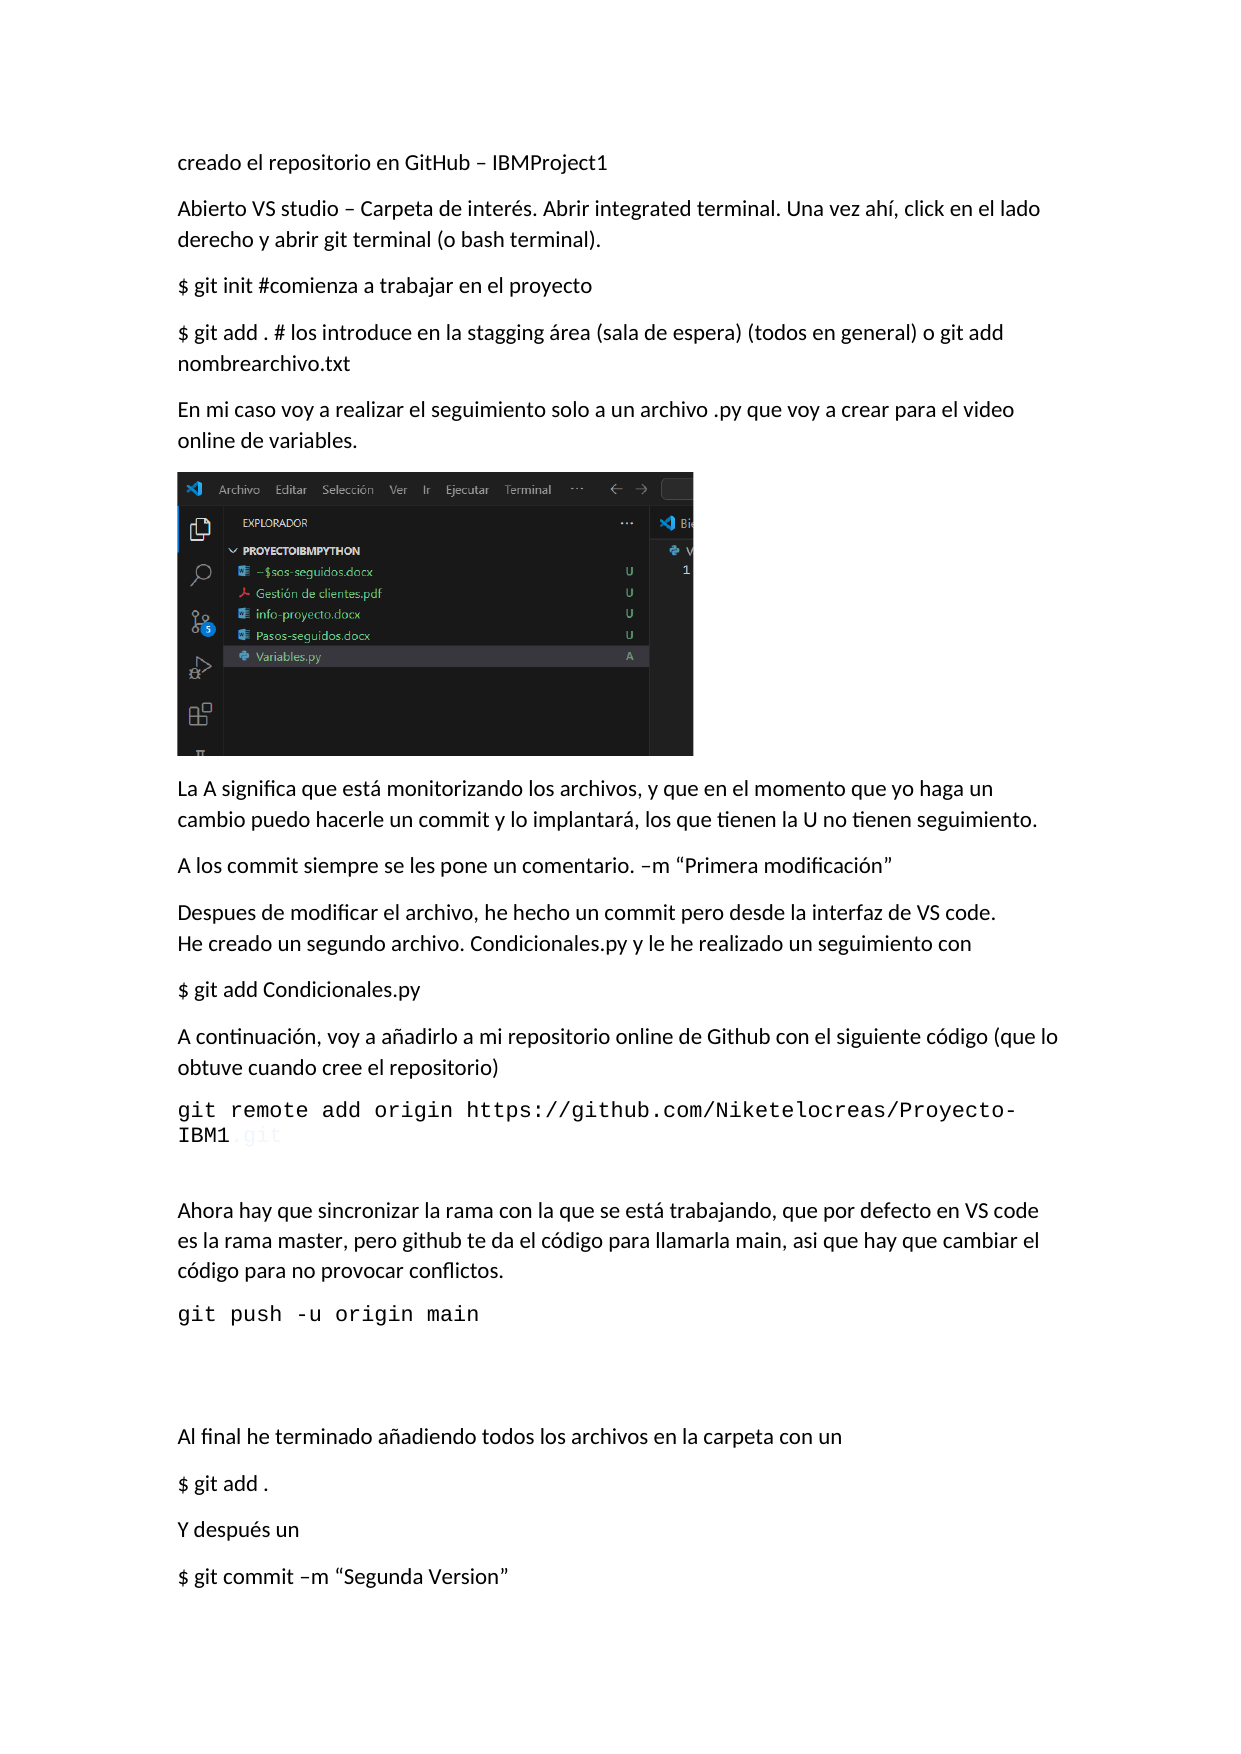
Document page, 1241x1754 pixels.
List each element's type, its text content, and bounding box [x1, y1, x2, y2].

picture [177, 472, 694, 756]
text creado el repositorio en GitHub – IBMProject1 [177, 148, 1063, 176]
text La A significa que está monitorizando los archivos, y que en el momento que yo haga un cambio puedo hacerle un commit y lo implantará, los que tienen la U no tienen seguimiento. [177, 774, 1063, 833]
text $ git init #comienza a trabajar en el proyecto [177, 272, 1063, 299]
text Abierto VS studio – Carpeta de interés. Abrir integrated terminal. Una vez ahí, click en el lado derecho y abrir git terminal (o bash terminal). [177, 194, 1063, 253]
text $ git add Condicionales.py [177, 976, 1063, 1004]
text git remote add origin https://github.com/Niketelocreas/Proyecto-IBM1.git [177, 1099, 1063, 1149]
text A los commit siempre se les pone un comentario. –m “Primera modificación” [177, 852, 1063, 880]
text Despues de modificar el archivo, he hecho un commit pero desde la interfaz de VS code. He creado un segundo archivo. Condicionales.py y le he realizado un seguimiento con [177, 898, 1063, 957]
text $ git add . # los introduce en la stagging área (sala de espera) (todos en general) o git add nombrearchivo.txt [177, 318, 1063, 377]
text En mi caso voy a realizar el seguimiento solo a un archivo .py que voy a crear para el video online de variables. [177, 396, 1063, 454]
text A continuación, voy a añadirlo a mi repositorio online de Github con el siguiente código (que lo obtuve cuando cree el repositorio) [177, 1022, 1063, 1081]
text Ahora hay que sincronizar la rama con la que se está trabajando, que por defecto en VS code es la rama master, pero github te da el código para llamarla main, asi que hay que cambiar el código para no provocar conflictos. [177, 1196, 1063, 1284]
text $ git commit –m “Segunda Version” [177, 1562, 1063, 1591]
text $ git add . [177, 1469, 1063, 1497]
text git push -u origin main [177, 1303, 1063, 1328]
text Y después un [177, 1516, 1063, 1544]
text Al final he terminado añadiendo todos los archivos en la carpeta con un [177, 1422, 1063, 1450]
